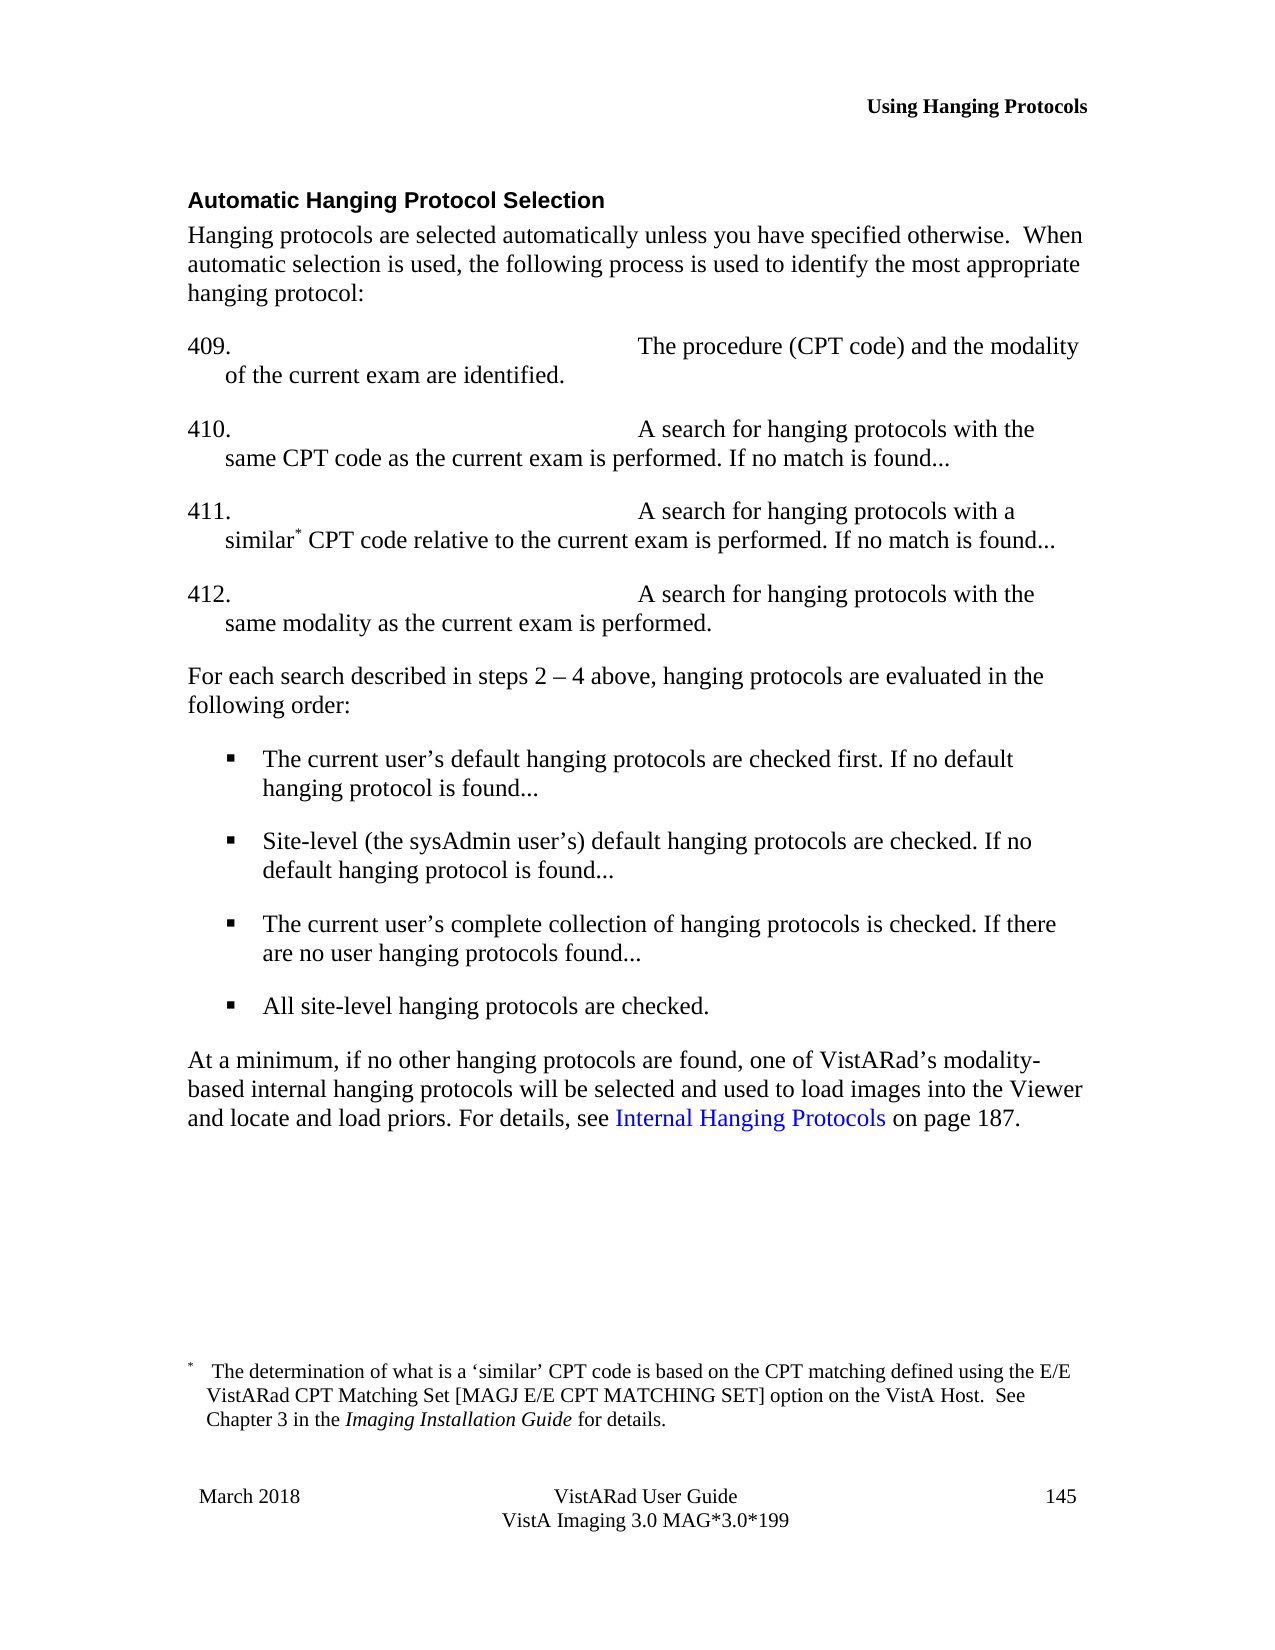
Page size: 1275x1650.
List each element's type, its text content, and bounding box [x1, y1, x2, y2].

list The procedure (CPT code) and the modality of the current exam are identified. [187, 331, 1087, 389]
list Site-level (the sysAdmin user’s) default hanging protocols are checked. If no default hanging protocol is found... [225, 826, 1087, 884]
text At a minimum, if no other hanging protocols are found, one of VistARad’s modality-based internal hanging protocols will be selected and used to load images into the Viewer and locate and load priors. For details, see Internal Hanging Protocols on page . [187, 1045, 1087, 1131]
subtitle Automatic Hanging Protocol Selection [187, 187, 1087, 214]
text Hanging protocols are selected automatically unless you have specified otherwise. When automatic selection is used, the following process is used to identify the most appropriate hanging protocol: [187, 220, 1087, 306]
list A search for hanging protocols with a similar CPT code relative to the current exam is performed. If no match is found... [187, 496, 1087, 554]
list The current user’s complete collection of hanging protocols is checked. If there are no user hanging protocols found... [225, 909, 1087, 966]
list A search for hanging protocols with the same CPT code as the current exam is performed. If no match is found... [187, 414, 1087, 471]
list The current user’s default hanging protocols are checked first. If no default hanging protocol is found... [225, 744, 1087, 801]
list All site-level hanging protocols are checked. [225, 991, 1087, 1020]
list A search for hanging protocols with the same modality as the current exam is performed. [187, 579, 1087, 636]
text For each search described in steps 2 – 4 above, hanging protocols are evaluated in the following order: [187, 661, 1087, 719]
